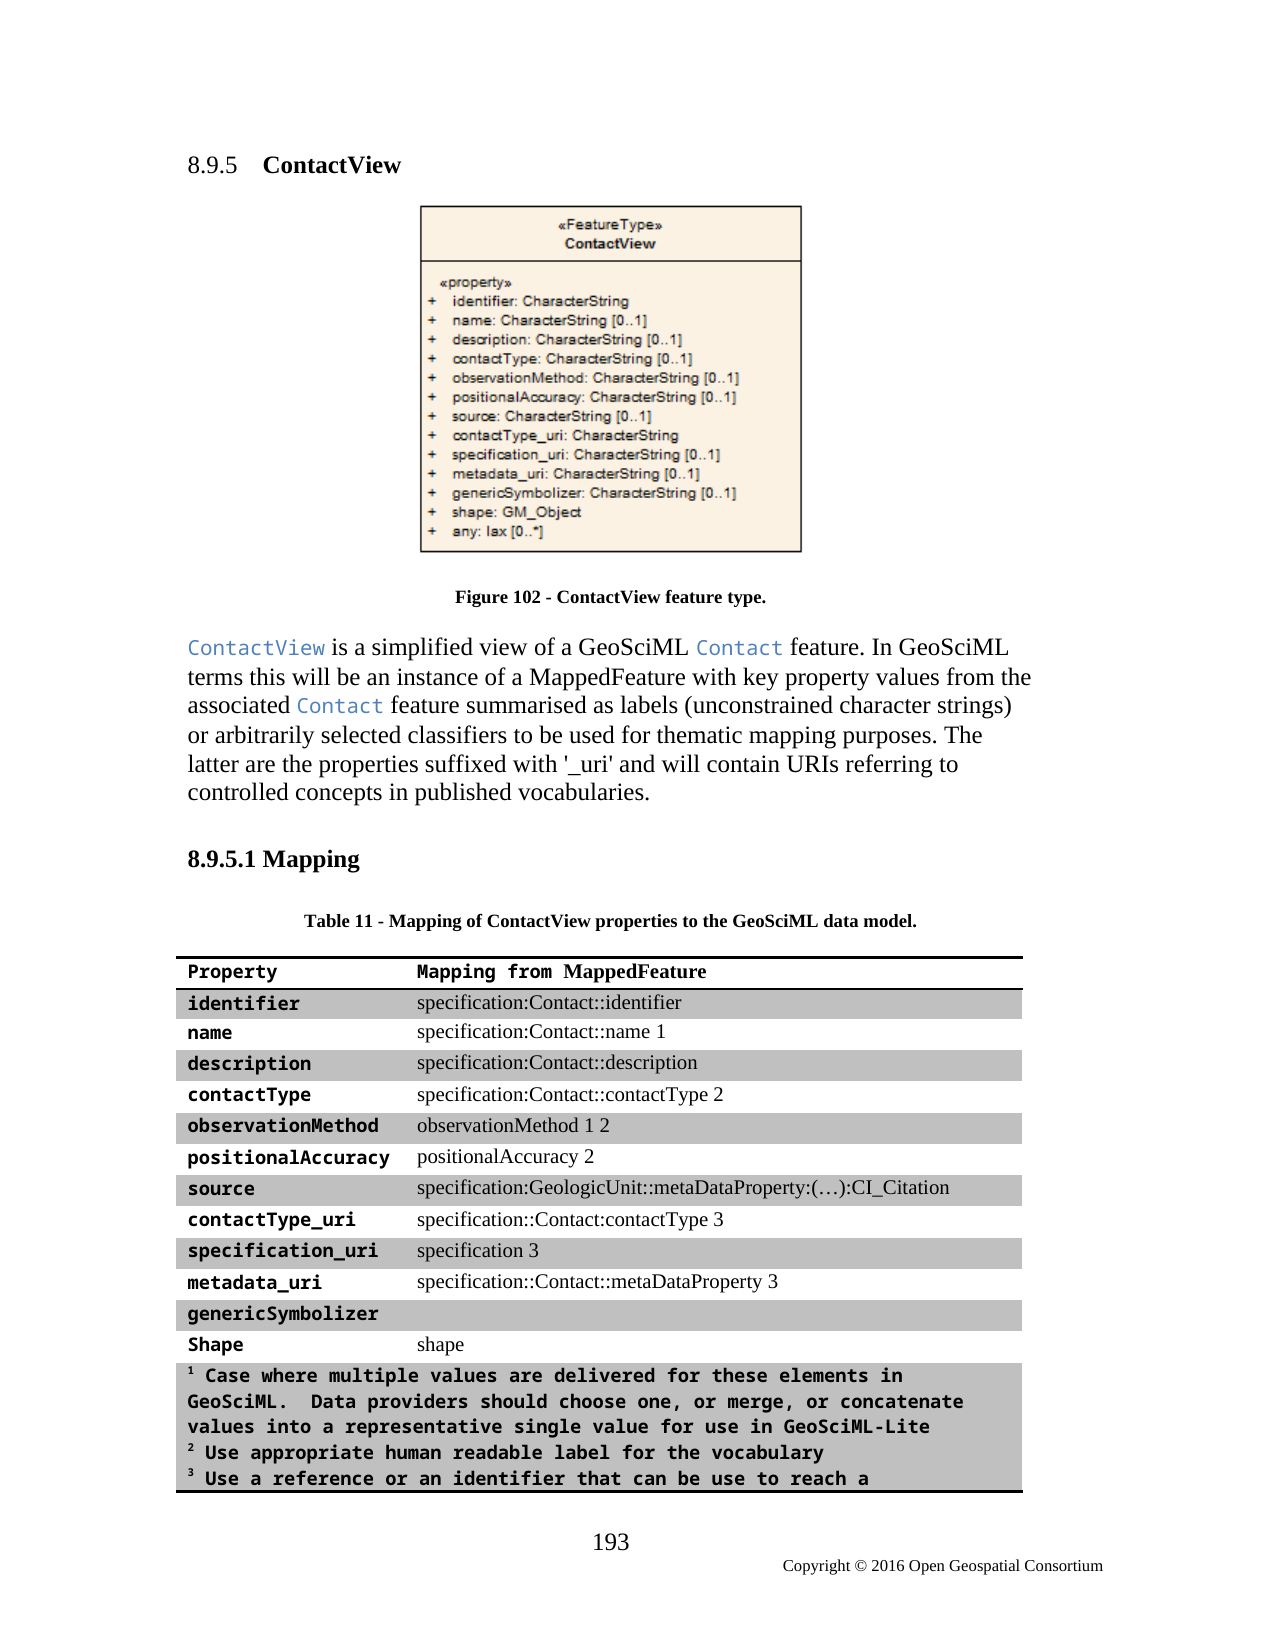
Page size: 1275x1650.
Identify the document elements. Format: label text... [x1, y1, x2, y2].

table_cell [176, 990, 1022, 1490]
text Table 11 - Mapping of ContactView properties to the GeoSciML data model. [187, 910, 1034, 931]
text Figure 102 - ContactView feature type. [187, 586, 1034, 607]
picture [416, 203, 805, 557]
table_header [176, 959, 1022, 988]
subtitle Mapping [187, 844, 1034, 872]
subtitle ContactView [187, 150, 1034, 179]
text ContactView is a simplified view of a GeoSciML Contact feature. In GeoSciML terms this will be an instance of a MappedFeature with key property values from the associated Contact feature summarised as labels (unconstrained character strings) or arbitrarily selected classifiers to be used for thematic mapping purposes. The latter are the properties suffixed with '_uri' and will contain URIs referring to controlled concepts in published vocabularies. [187, 632, 1034, 806]
